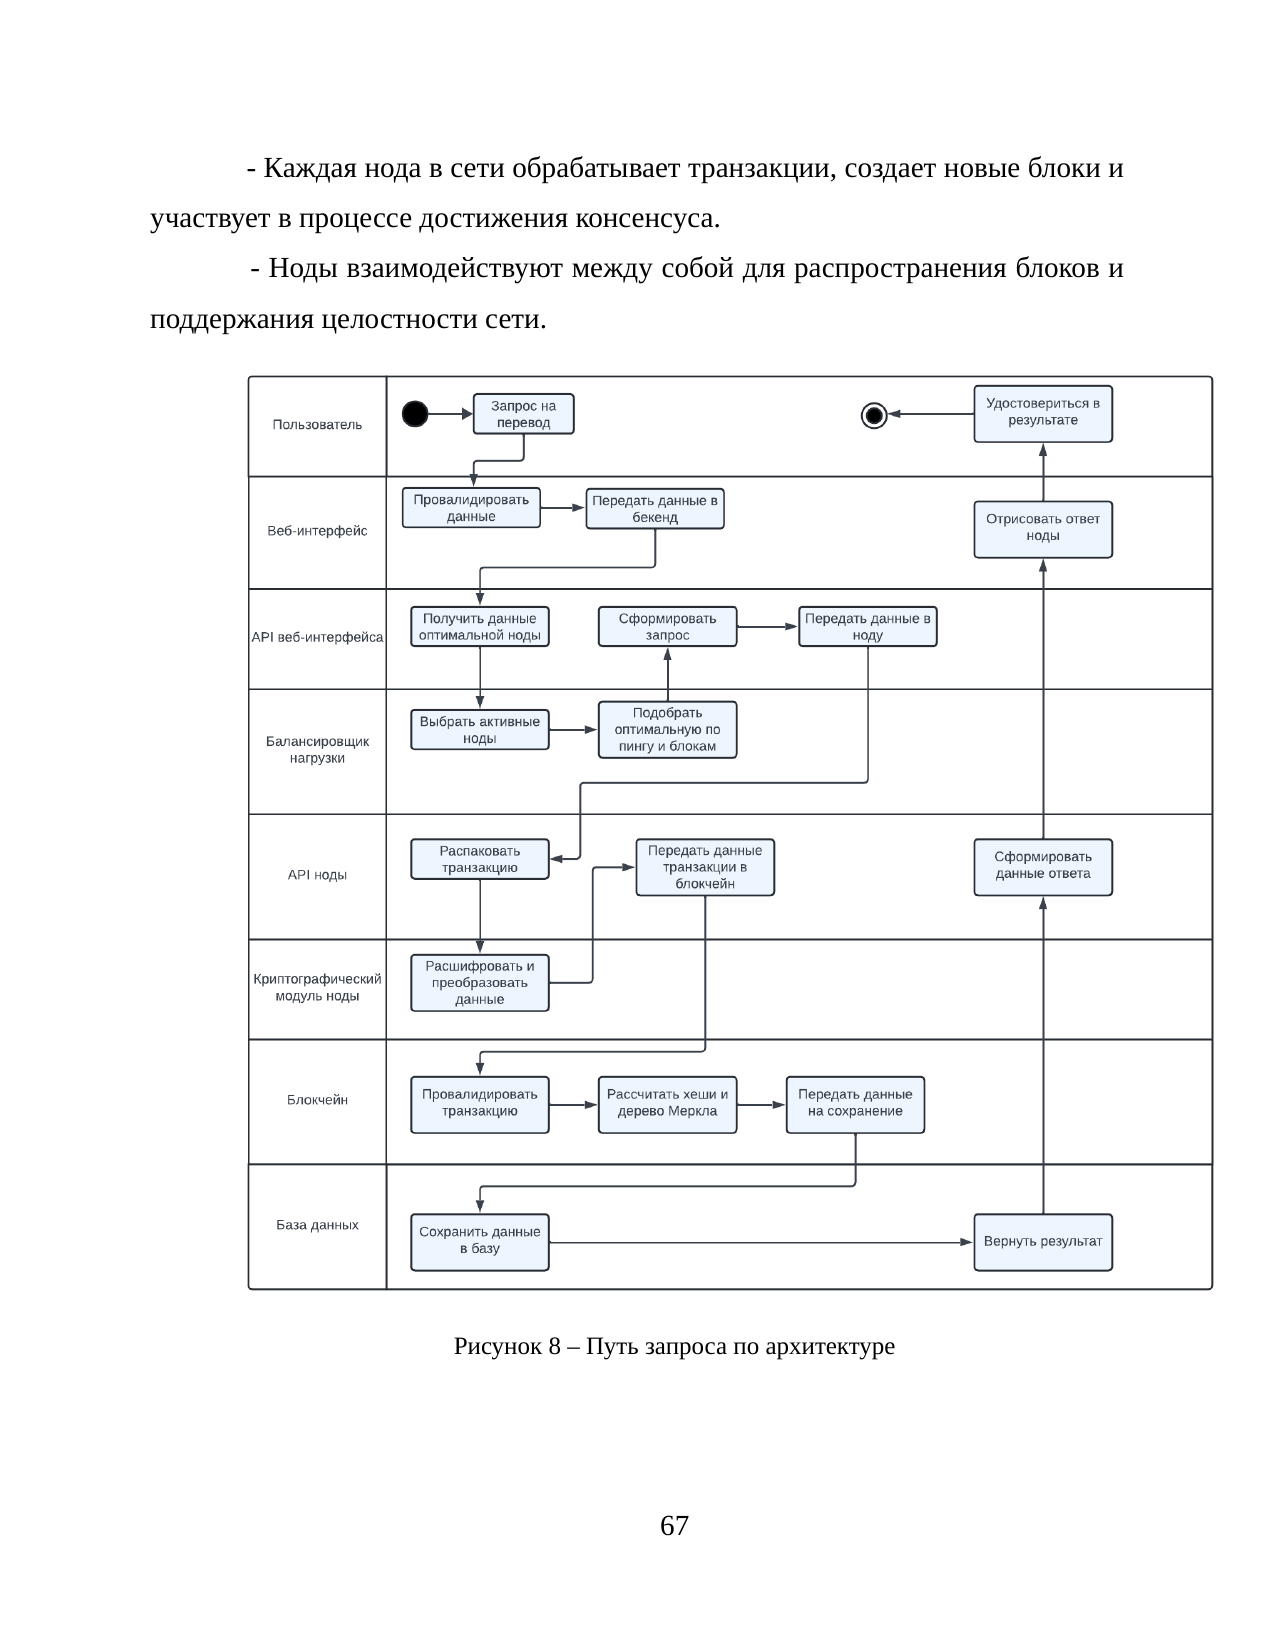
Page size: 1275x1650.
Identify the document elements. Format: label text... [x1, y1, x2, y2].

picture [223, 351, 1237, 1314]
text Рисунок 8 – Путь запроса по архитектуре [150, 1331, 1125, 1359]
text - Каждая нода в сети обрабатывает транзакции, создает новые блоки и участвует в процессе достижения консенсуса. [150, 150, 1125, 234]
text - Ноды взаимодействуют между собой для распространения блоков и поддержания целостности сети. [150, 251, 1125, 334]
